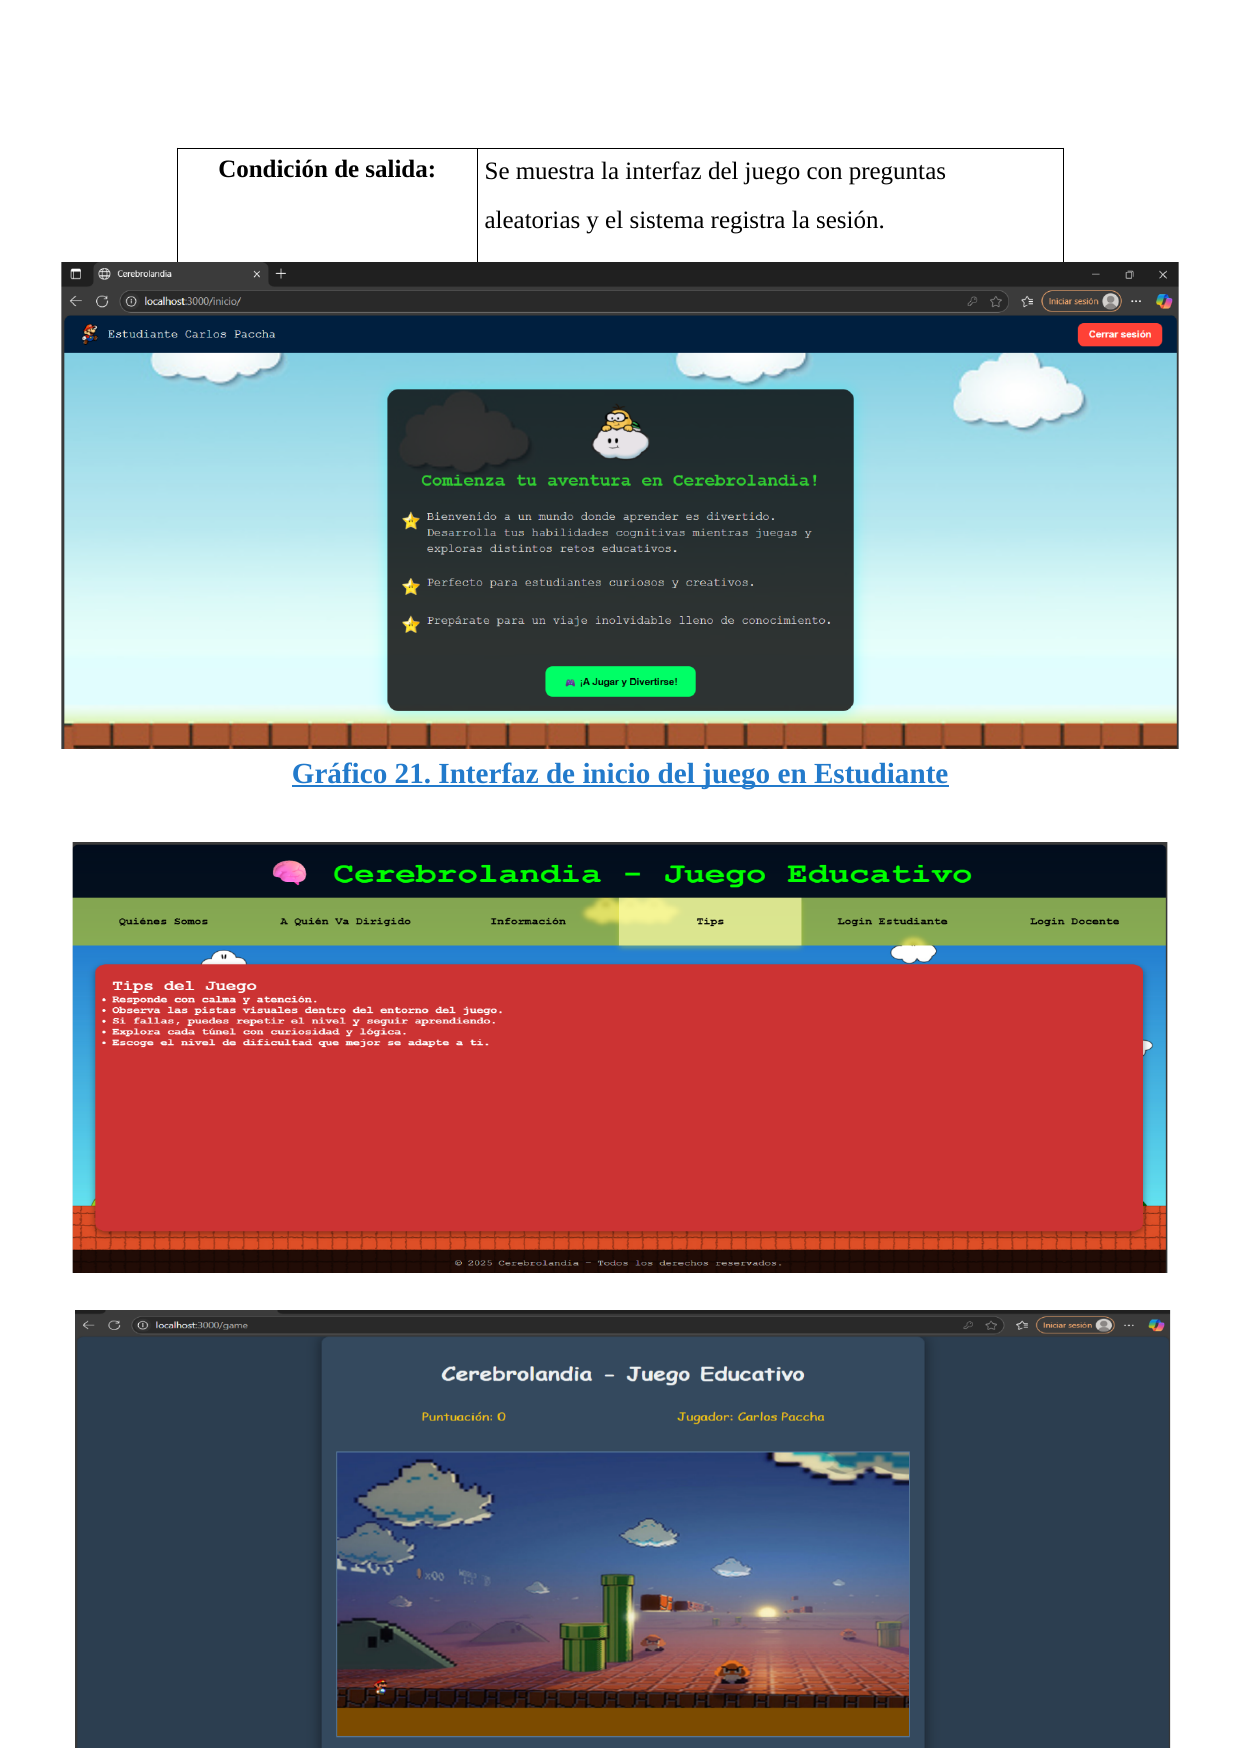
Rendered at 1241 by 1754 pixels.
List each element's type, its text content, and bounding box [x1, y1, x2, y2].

text Gráfico 21. Interfaz de inicio del juego en Estudiante [177, 756, 1063, 790]
table_cell Condición de salida: [178, 149, 477, 262]
picture [61, 262, 1179, 749]
table_cell [478, 149, 1063, 262]
picture [72, 842, 1168, 1273]
picture [75, 1310, 1171, 1748]
